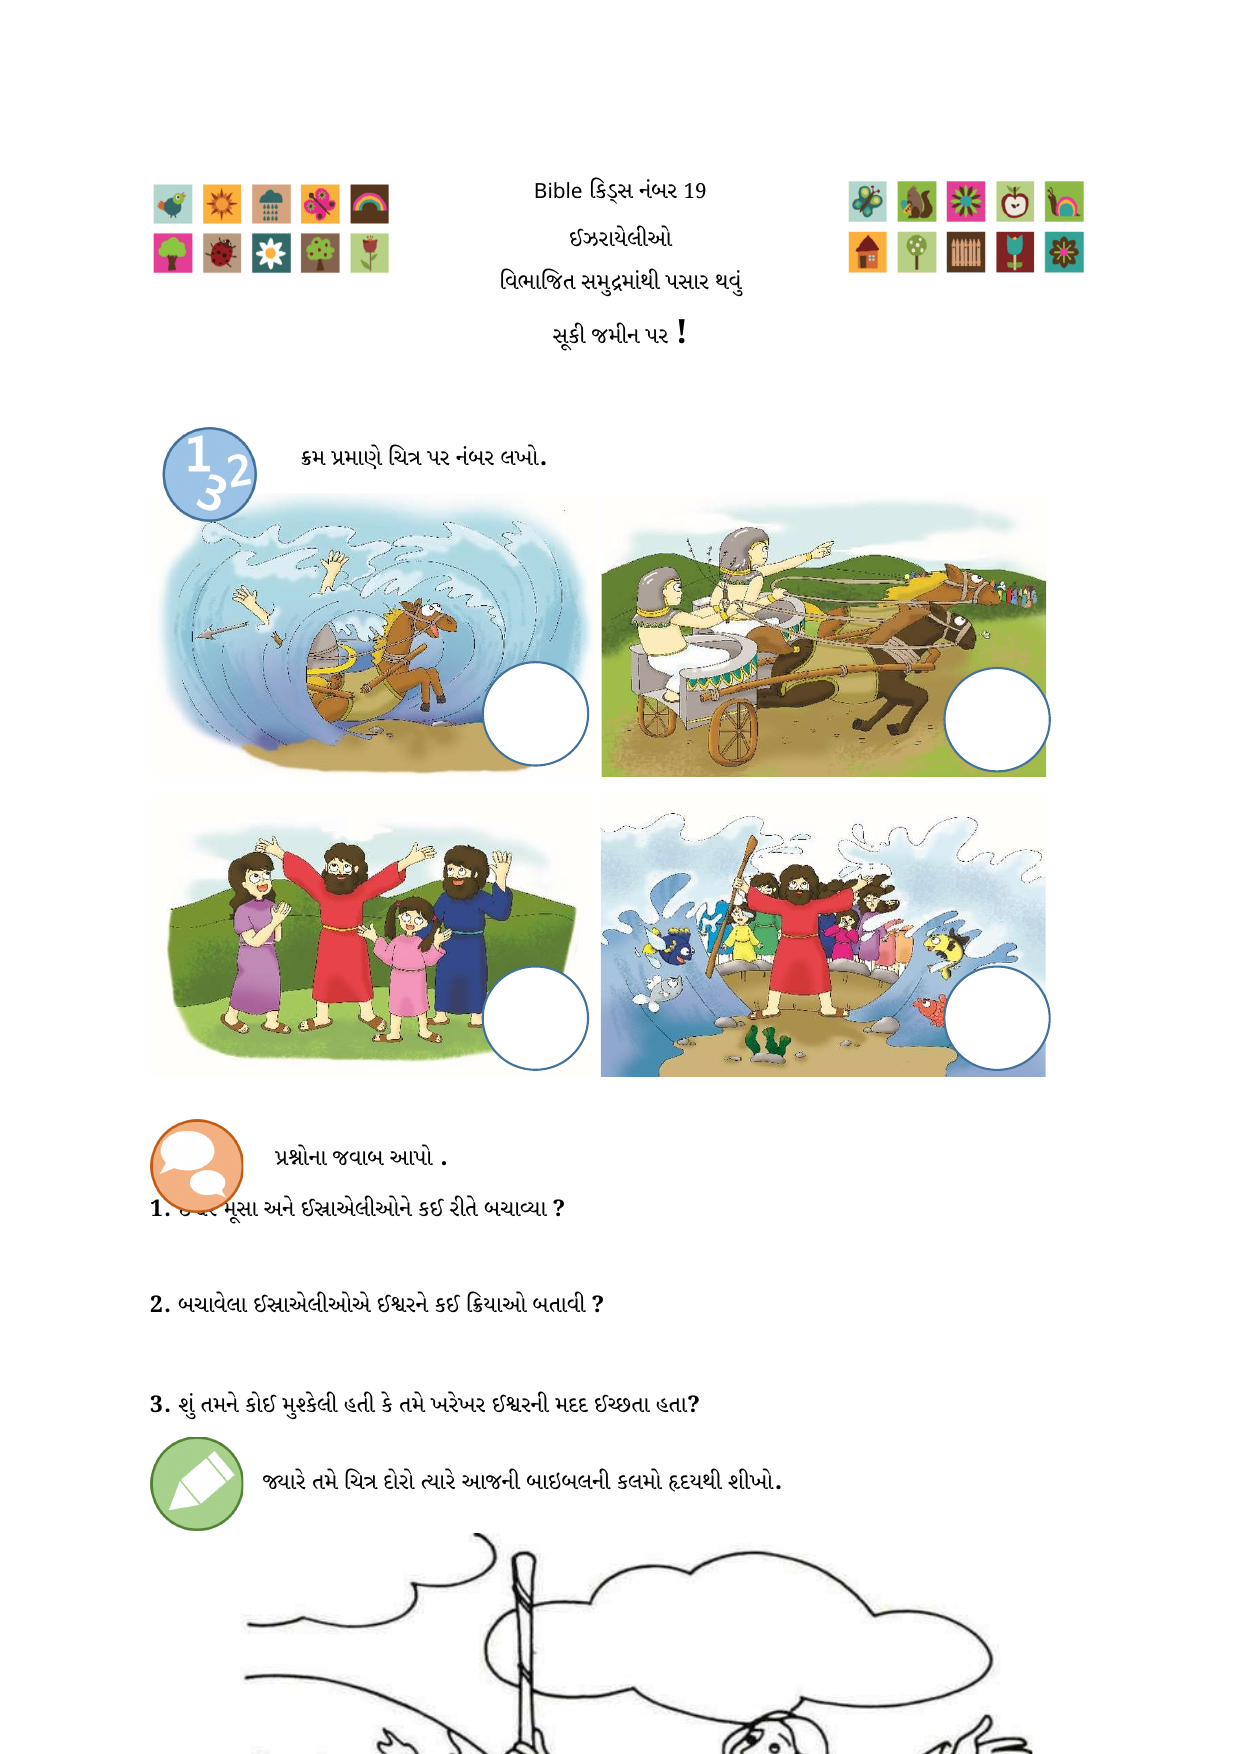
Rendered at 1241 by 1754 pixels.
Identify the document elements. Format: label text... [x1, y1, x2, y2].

picture [219, 1533, 1033, 1754]
text વિભાજિત સમુદ્રમાંથી પસાર થવું [150, 268, 1090, 294]
text જ્યારે તમે ચિત્ર દોરો ત્યારે આજની બાઇબલની કલમો હૃદયથી શીખો. [244, 1465, 1090, 1501]
text ક્રમ પ્રમાણે ચિત્ર પર નંબર લખો. [288, 441, 1090, 477]
text 1. ઈશ્વરે મૂસા અને ઈસ્રાએલીઓને કઈ રીતે બચાવ્યા ? [150, 1193, 1090, 1226]
text ઈઝરાયેલીઓ [396, 225, 843, 251]
text સૂકી જમીન પર ! [150, 311, 1090, 359]
picture [150, 1119, 244, 1213]
text પ્રશ્નોના જવાબ આપો . [244, 1140, 1090, 1176]
picture [601, 493, 1047, 777]
text 2. બચાવેલા ઈસ્રાએલીઓએ ઈશ્વરને કઈ ક્રિયાઓ બતાવી ? [150, 1290, 1090, 1323]
picture [150, 793, 595, 1077]
picture [150, 408, 596, 777]
text 3. શું તમને કોઈ મુશ્કેલી હતી કે તમે ખરેખર ઈશ્વરની મદદ ઈચ્છતા હતા? [150, 1389, 1090, 1422]
text Bible કિડ્સ નંબર 19 [150, 177, 1090, 208]
picture [150, 1437, 244, 1531]
picture [600, 793, 1046, 1077]
picture [843, 179, 1085, 277]
picture [150, 183, 396, 277]
